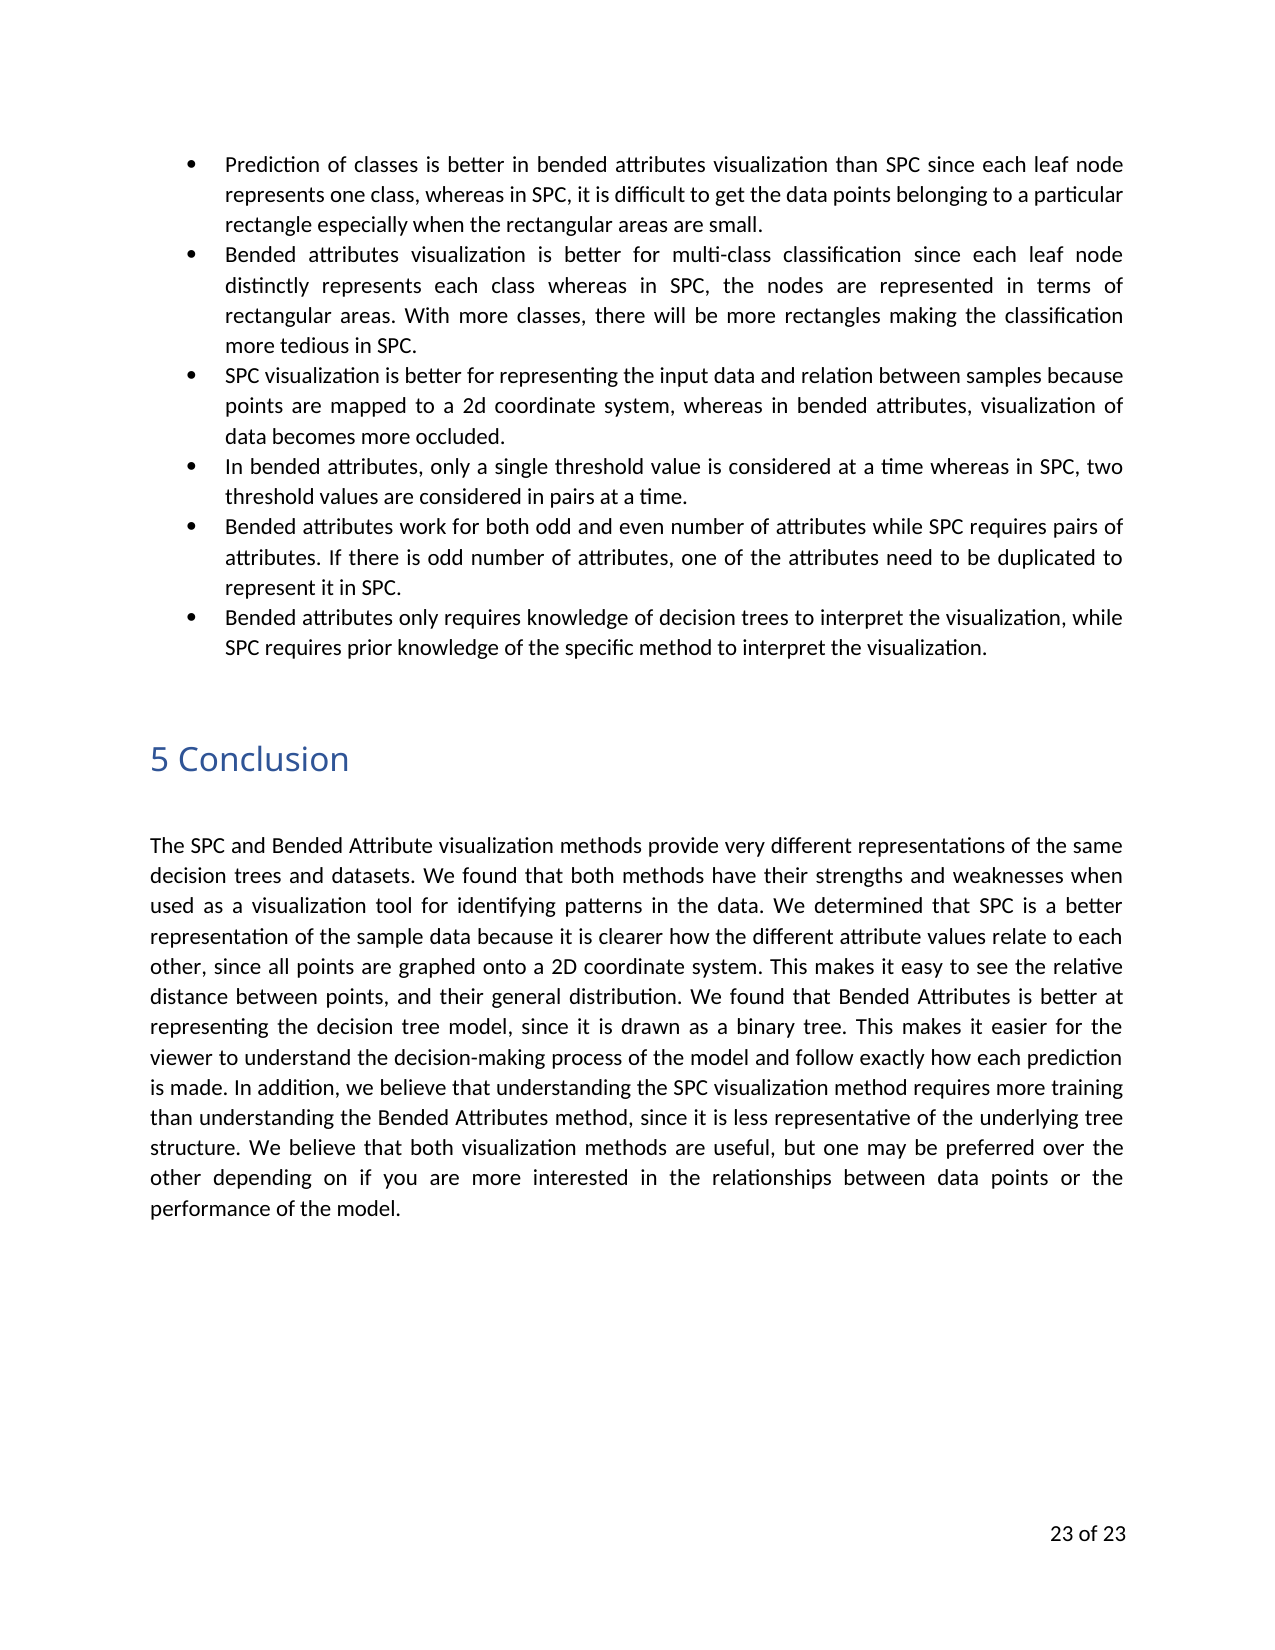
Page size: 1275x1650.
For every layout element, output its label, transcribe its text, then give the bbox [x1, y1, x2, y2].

subtitle 5 Conclusion [150, 735, 1125, 781]
list SPC visualization is better for representing the input data and relation between samples because points are mapped to a 2d coordinate system, whereas in bended attributes, visualization of data becomes more occluded. [187, 361, 1125, 450]
list Bended attributes visualization is better for multi-class classification since each leaf node distinctly represents each class whereas in SPC, the nodes are represented in terms of rectangular areas. With more classes, there will be more rectangles making the classification more tedious in SPC. [187, 241, 1125, 359]
list Prediction of classes is better in bended attributes visualization than SPC since each leaf node represents one class, whereas in SPC, it is difficult to get the data points belonging to a particular rectangle especially when the rectangular areas are small. [187, 150, 1125, 238]
text The SPC and Bended Attribute visualization methods provide very different representations of the same decision trees and datasets. We found that both methods have their strengths and weaknesses when used as a visualization tool for identifying patterns in the data. We determined that SPC is a better representation of the sample data because it is clearer how the different attribute values relate to each other, since all points are graphed onto a 2D coordinate system. This makes it easy to see the relative distance between points, and their general distribution. We found that Bended Attributes is better at representing the decision tree model, since it is drawn as a binary tree. This makes it easier for the viewer to understand the decision-making process of the model and follow exactly how each prediction is made. In addition, we believe that understanding the SPC visualization method requires more training than understanding the Bended Attributes method, since it is less representative of the underlying tree structure. We believe that both visualization methods are useful, but one may be preferred over the other depending on if you are more interested in the relationships between data points or the performance of the model. [150, 831, 1125, 1222]
list Bended attributes work for both odd and even number of attributes while SPC requires pairs of attributes. If there is odd number of attributes, one of the attributes need to be duplicated to represent it in SPC. [187, 512, 1125, 601]
list In bended attributes, only a single threshold value is considered at a time whereas in SPC, two threshold values are considered in pairs at a time. [187, 452, 1125, 510]
list Bended attributes only requires knowledge of decision trees to interpret the visualization, while SPC requires prior knowledge of the specific method to interpret the visualization. [187, 603, 1125, 661]
